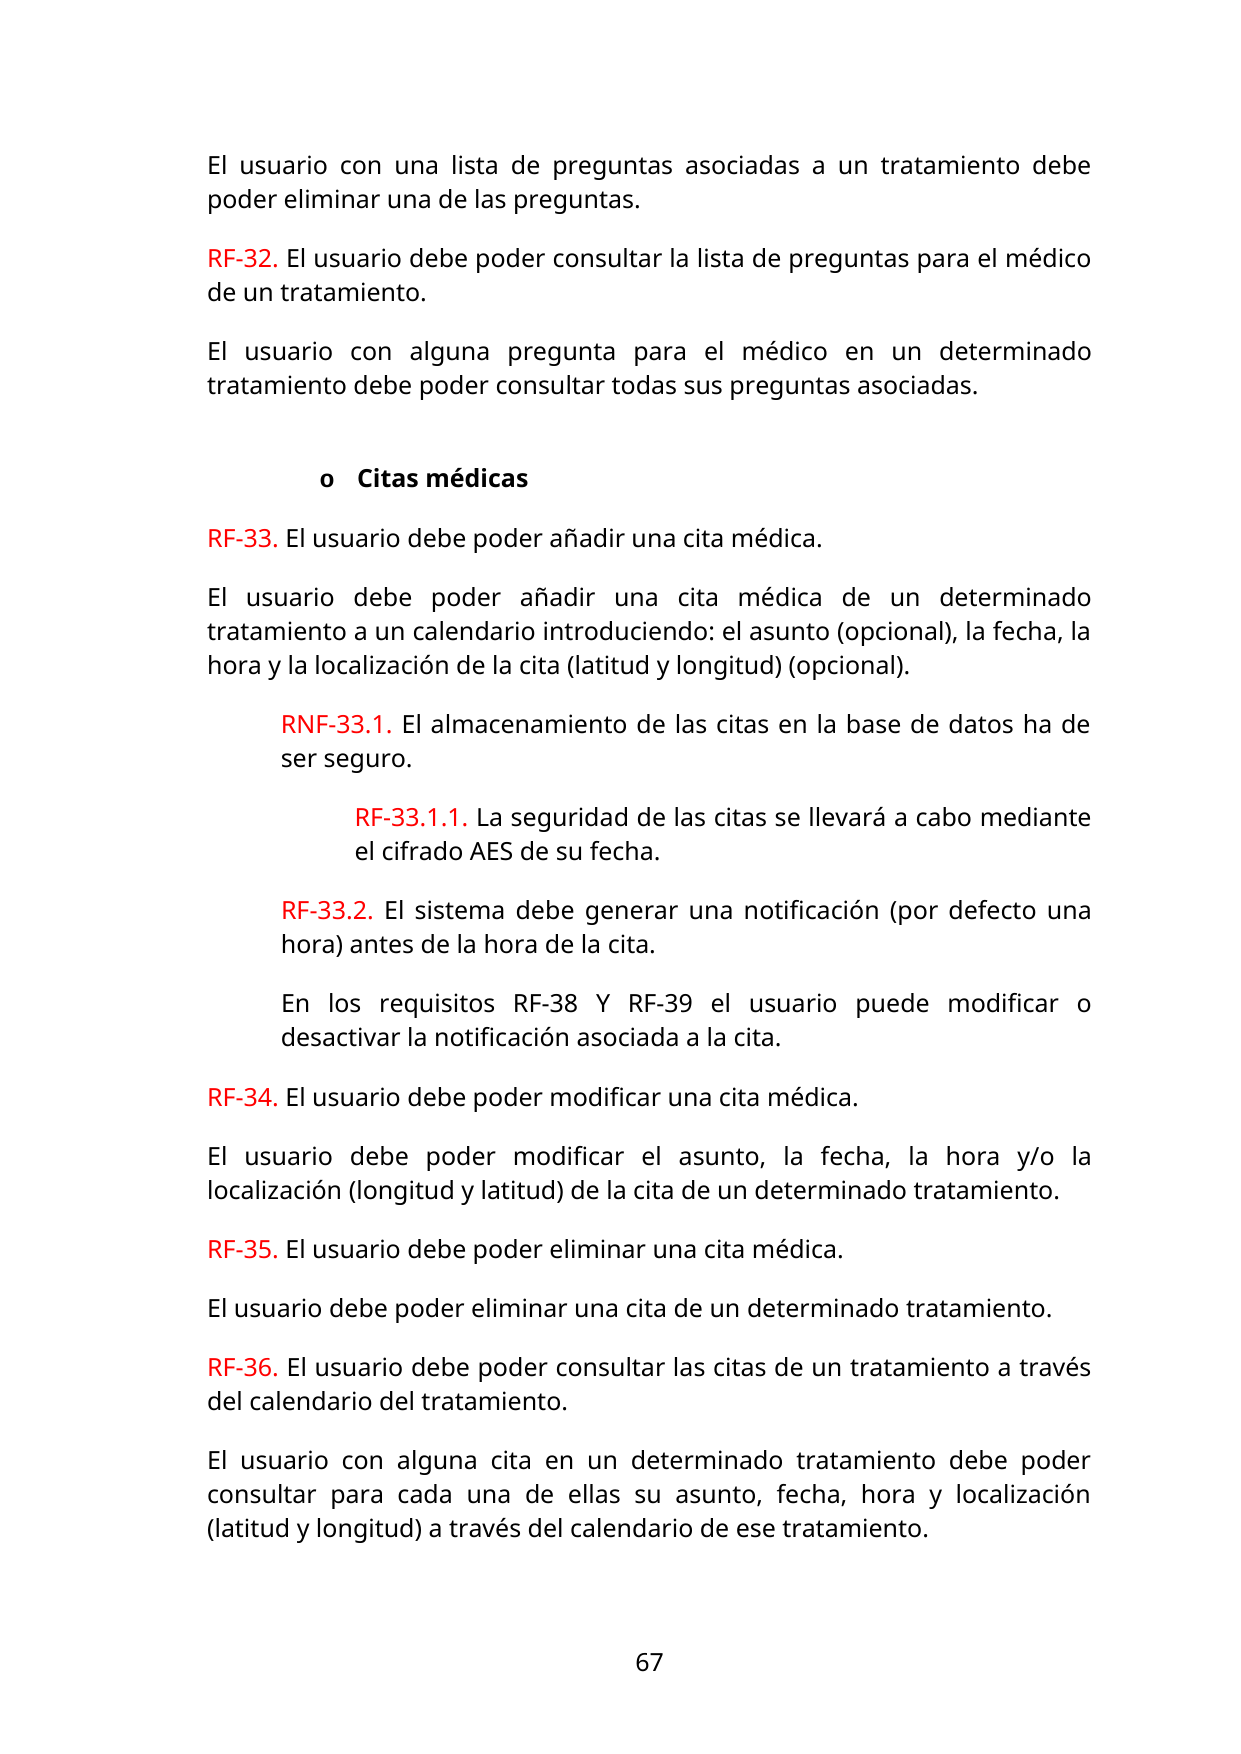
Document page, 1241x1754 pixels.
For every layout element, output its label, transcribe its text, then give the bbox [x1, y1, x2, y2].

text RF-33.2. El sistema debe generar una notificación (por defecto una hora) antes de la hora de la cita. [281, 893, 1092, 961]
text El usuario con alguna cita en un determinado tratamiento debe poder consultar para cada una de ellas su asunto, fecha, hora y localización (latitud y longitud) a través del calendario de ese tratamiento. [207, 1443, 1092, 1545]
text RF-35. El usuario debe poder eliminar una cita médica. [207, 1231, 1092, 1265]
list Citas médicas [319, 461, 1092, 495]
text RF-36. El usuario debe poder consultar las citas de un tratamiento a través del calendario del tratamiento. [207, 1349, 1092, 1418]
text RF-33. El usuario debe poder añadir una cita médica. [207, 520, 1092, 554]
text El usuario con una lista de preguntas asociadas a un tratamiento debe poder eliminar una de las preguntas. [207, 148, 1092, 216]
text El usuario debe poder eliminar una cita de un determinado tratamiento. [207, 1290, 1092, 1324]
text RNF-33.1. El almacenamiento de las citas en la base de datos ha de ser seguro. [281, 707, 1092, 775]
text El usuario debe poder añadir una cita médica de un determinado tratamiento a un calendario introduciendo: el asunto (opcional), la fecha, la hora y la localización de la cita (latitud y longitud) (opcional). [207, 579, 1092, 682]
text El usuario con alguna pregunta para el médico en un determinado tratamiento debe poder consultar todas sus preguntas asociadas. [207, 334, 1092, 402]
text En los requisitos RF-38 Y RF-39 el usuario puede modificar o desactivar la notificación asociada a la cita. [281, 986, 1092, 1054]
text El usuario debe poder modificar el asunto, la fecha, la hora y/o la localización (longitud y latitud) de la cita de un determinado tratamiento. [207, 1138, 1092, 1206]
text RF-32. El usuario debe poder consultar la lista de preguntas para el médico de un tratamiento. [207, 241, 1092, 309]
text RF-33.1.1. La seguridad de las citas se llevará a cabo mediante el cifrado AES de su fecha. [354, 800, 1092, 868]
text RF-34. El usuario debe poder modificar una cita médica. [207, 1079, 1092, 1113]
